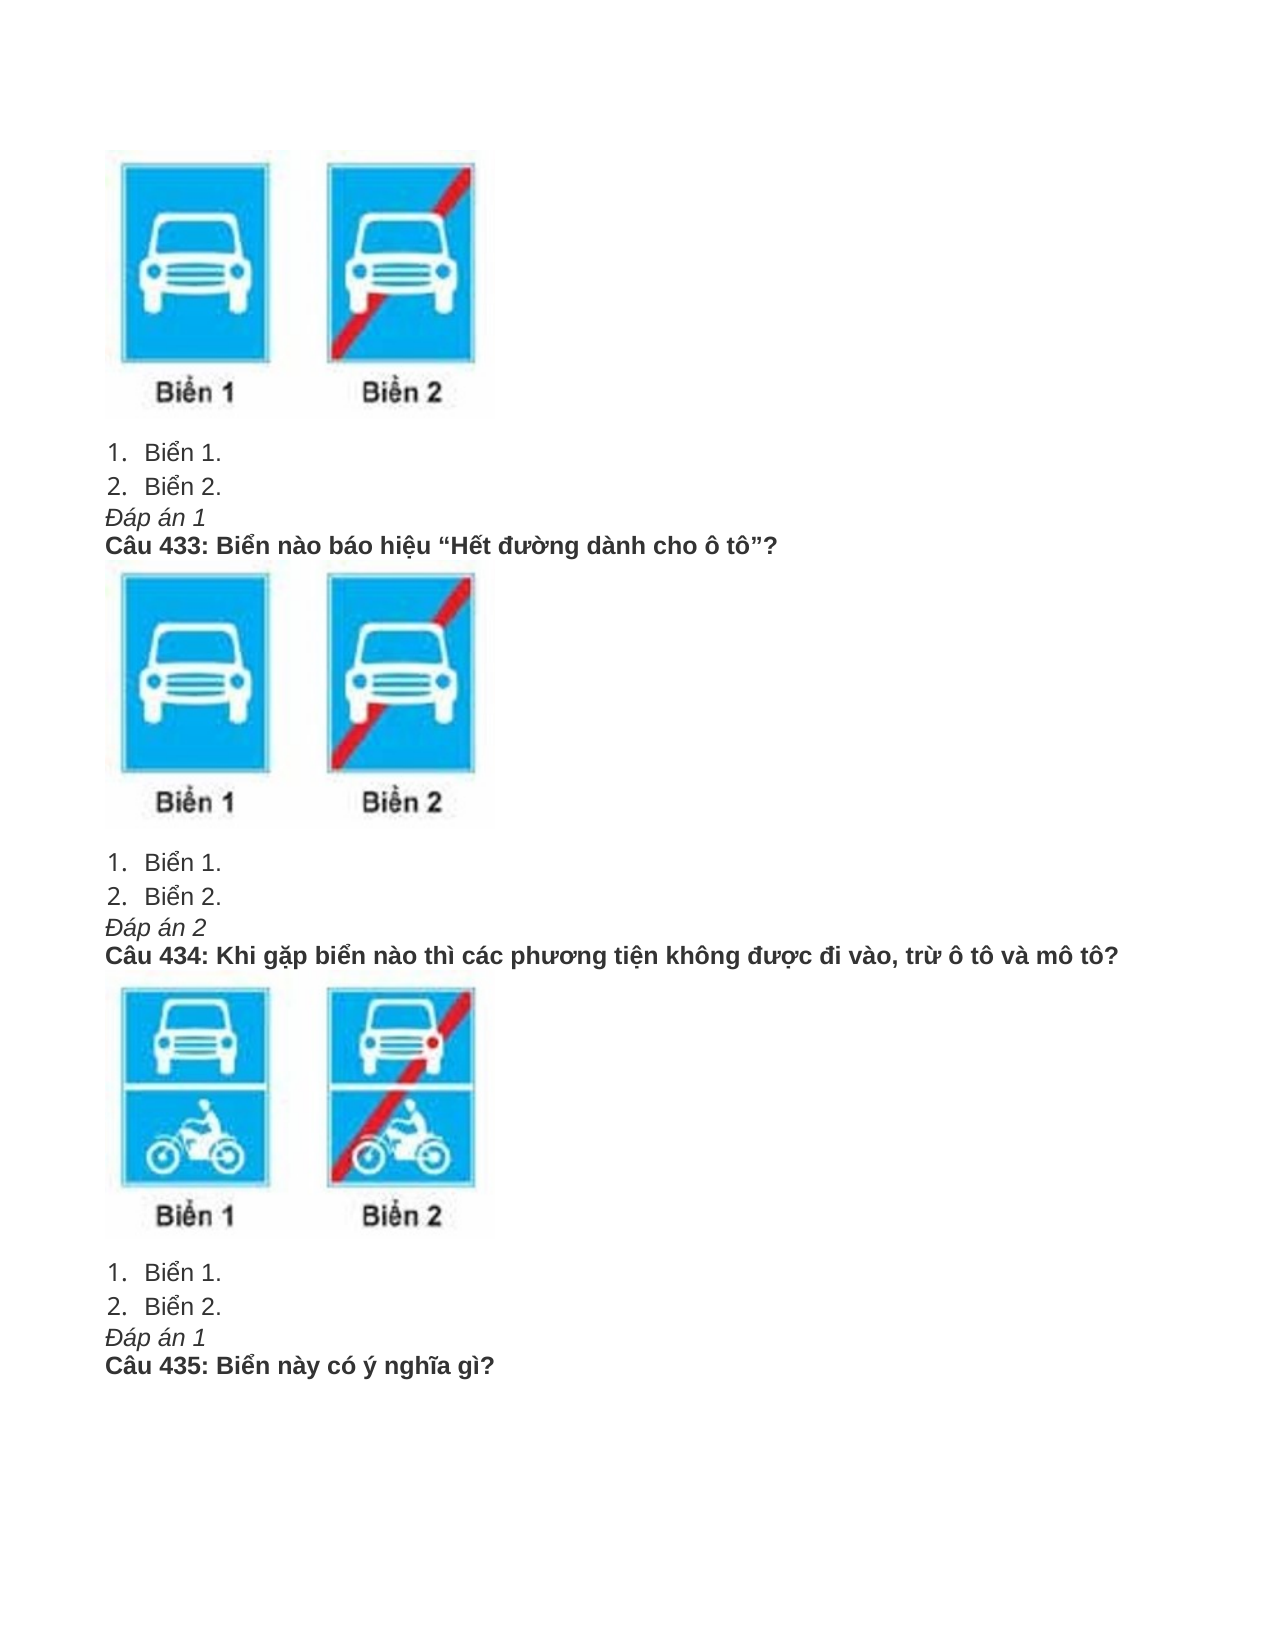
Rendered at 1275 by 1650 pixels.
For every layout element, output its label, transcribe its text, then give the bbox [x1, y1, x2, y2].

picture [105, 560, 495, 829]
picture [105, 970, 495, 1239]
list Biển 2. [107, 878, 1125, 912]
list Biển 2. [107, 1288, 1125, 1322]
text Đáp án 1 [105, 502, 1125, 531]
list Biển 1. [107, 434, 1125, 468]
text Câu 435: Biển này có ý nghĩa gì? [105, 1351, 1125, 1380]
text Câu 434: Khi gặp biển nào thì các phương tiện không được đi vào, trừ ô tô và mô tô? [105, 941, 1125, 970]
text Câu 433: Biển nào báo hiệu “Hết đường dành cho ô tô”? [105, 531, 1125, 560]
text Đáp án 2 [105, 912, 1125, 941]
list Biển 1. [107, 844, 1125, 878]
list Biển 1. [107, 1254, 1125, 1288]
text Đáp án 1 [105, 1322, 1125, 1351]
picture [105, 150, 495, 419]
list Biển 2. [107, 468, 1125, 502]
